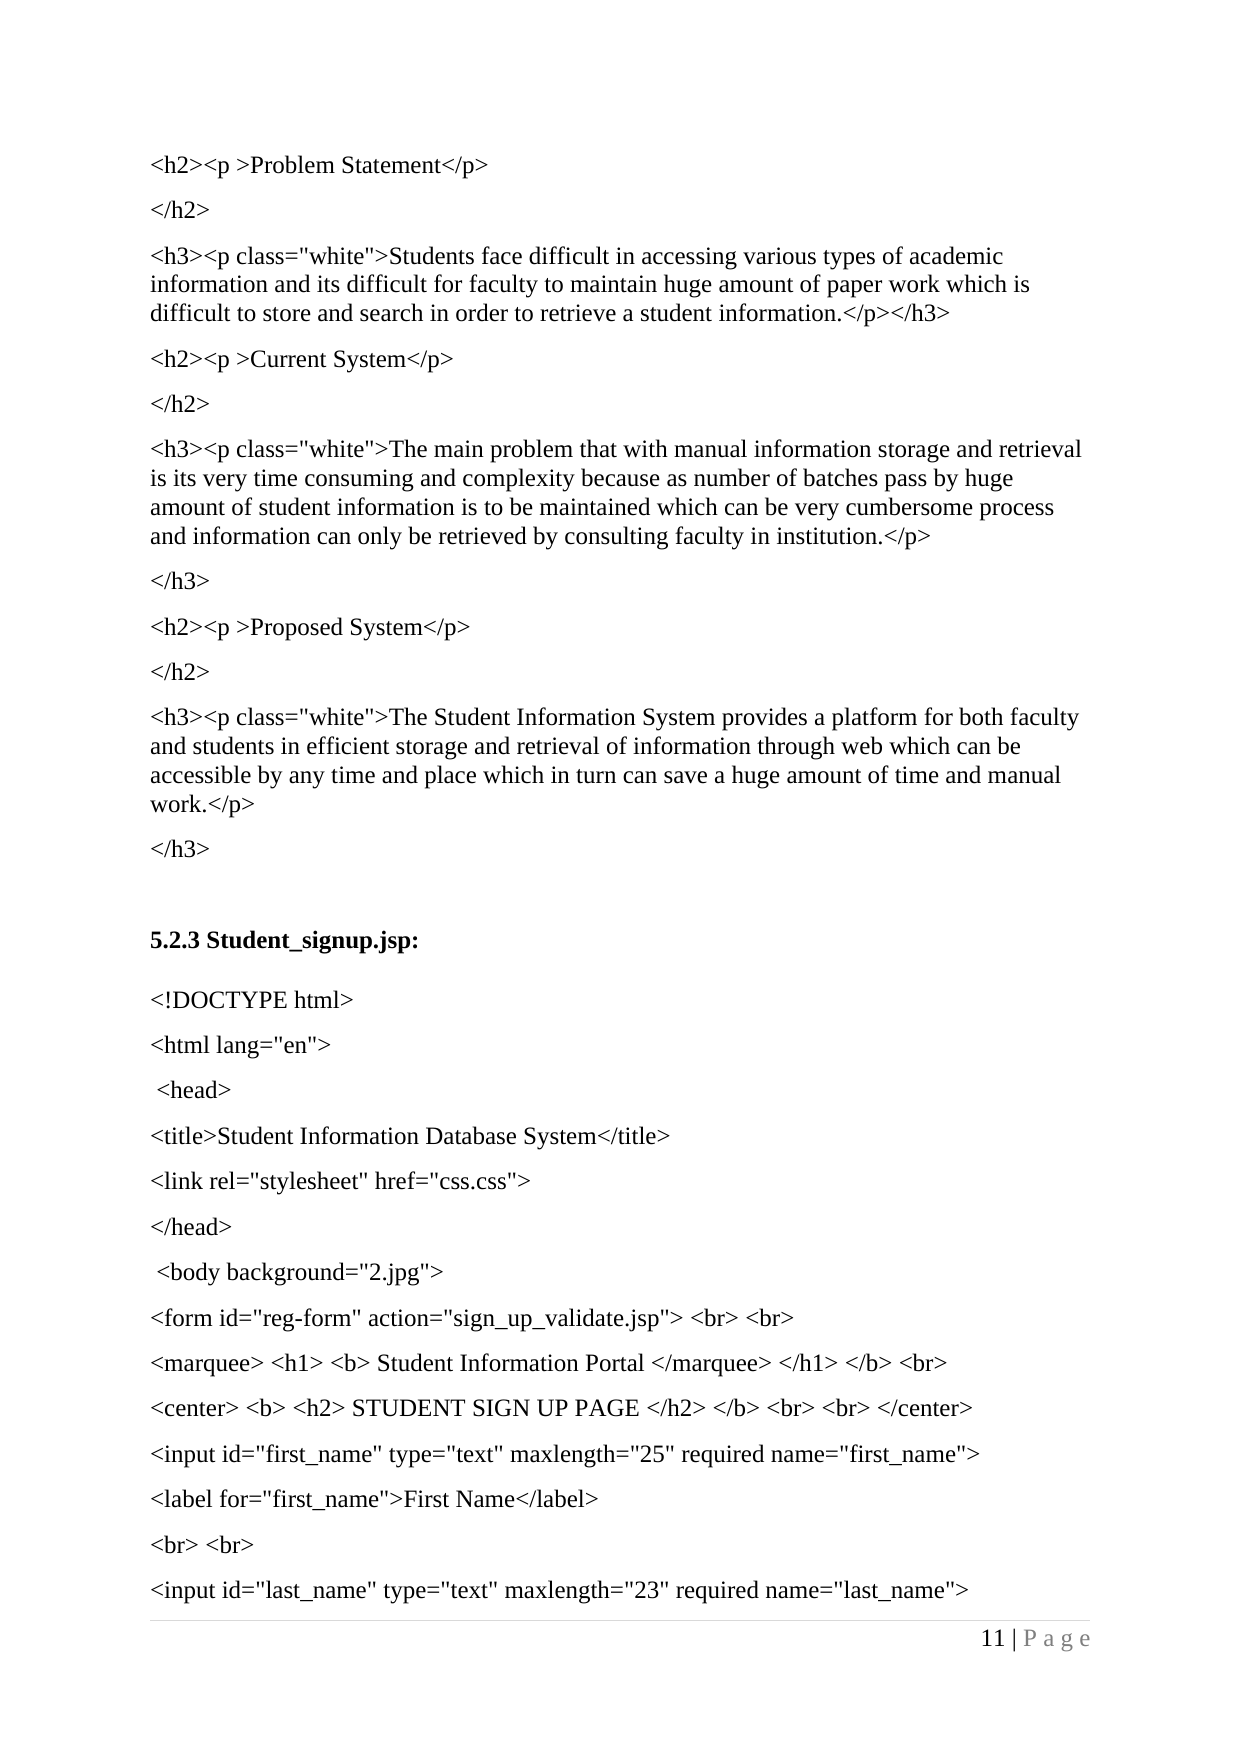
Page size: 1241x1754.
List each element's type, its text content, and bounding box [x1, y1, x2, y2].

text </h2> [150, 657, 1090, 686]
text <title>Student Information Database System</title> [150, 1121, 1090, 1150]
text <br> <br> [150, 1530, 1090, 1558]
text <h2><p >Problem Statement</p> [150, 150, 1090, 179]
text <h3><p class="white">The Student Information System provides a platform for both faculty and students in efficient storage and retrieval of information through web which can be accessible by any time and place which in turn can save a huge amount of time and manual work.</p> [150, 702, 1090, 817]
text <h3><p class="white">Students face difficult in accessing various types of academic information and its difficult for faculty to maintain huge amount of paper work which is difficult to store and search in order to retrieve a student information.</p></h3> [150, 241, 1090, 327]
text <html lang="en"> [150, 1030, 1090, 1059]
text <input id="first_name" type="text" maxlength="25" required name="first_name"> [150, 1439, 1090, 1468]
text </h3> [150, 566, 1090, 595]
text </h2> [150, 389, 1090, 418]
text <body background="2.jpg"> [150, 1257, 1090, 1286]
text <label for="first_name">First Name</label> [150, 1484, 1090, 1513]
text </h3> [150, 834, 1090, 863]
text <center> <b> <h2> STUDENT SIGN UP PAGE </h2> </b> <br> <br> </center> [150, 1393, 1090, 1422]
text <input id="last_name" type="text" maxlength="23" required name="last_name"> [150, 1575, 1090, 1604]
text <!DOCTYPE html> [150, 985, 1090, 1013]
text <h3><p class="white">The main problem that with manual information storage and retrieval is its very time consuming and complexity because as number of batches pass by huge amount of student information is to be maintained which can be very cumbersome process and information can only be retrieved by consulting faculty in institution.</p> [150, 434, 1090, 549]
text <form id="reg-form" action="sign_up_validate.jsp"> <br> <br> [150, 1303, 1090, 1331]
text <h2><p >Proposed System</p> [150, 612, 1090, 640]
text </h2> [150, 195, 1090, 224]
text 5.2.3 Student_signup.jsp: [150, 925, 1090, 954]
text <marquee> <h1> <b> Student Information Portal </marquee> </h1> </b> <br> [150, 1348, 1090, 1377]
text <link rel="stylesheet" href="css.css"> [150, 1166, 1090, 1195]
text </head> [150, 1212, 1090, 1241]
text <head> [150, 1076, 1090, 1104]
text <h2><p >Current System</p> [150, 344, 1090, 372]
